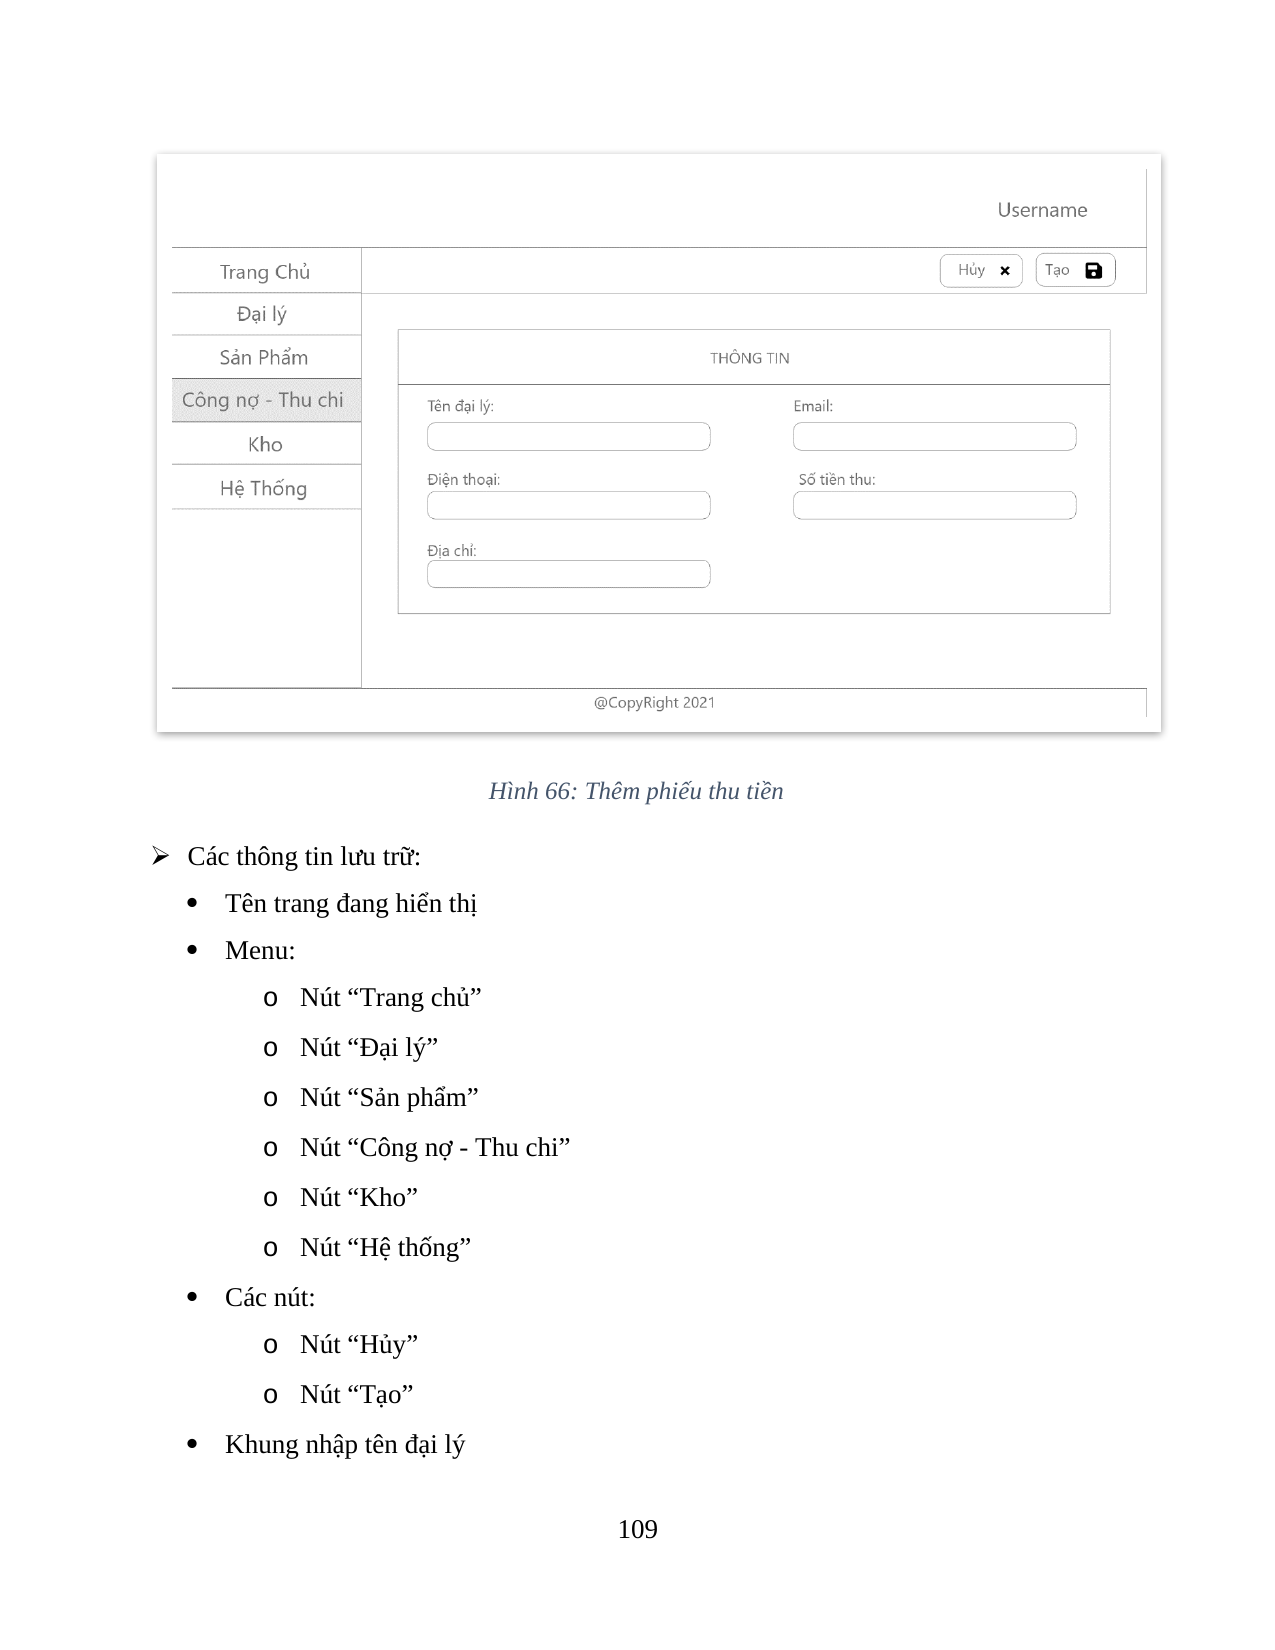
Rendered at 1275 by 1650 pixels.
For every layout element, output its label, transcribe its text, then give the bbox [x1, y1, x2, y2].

text Hình 66: Thêm phiếu thu tiền [150, 776, 1125, 805]
picture [172, 169, 1147, 717]
list Nút “Hệ thống” [262, 1231, 1125, 1264]
list Nút “Kho” [262, 1181, 1125, 1214]
list Nút “Sản phẩm” [262, 1081, 1125, 1114]
list Các thông tin lưu trữ: [150, 840, 1125, 871]
list Các nút: [187, 1281, 1125, 1312]
list Tên trang đang hiển thị [187, 887, 1125, 918]
list Nút “Hủy” [262, 1328, 1125, 1362]
list Nút “Công nợ - Thu chi” [262, 1131, 1125, 1164]
list Khung nhập tên đại lý [187, 1428, 1125, 1459]
list Menu: [187, 934, 1125, 965]
list Nút “Đại lý” [262, 1031, 1125, 1064]
list Nút “Trang chủ” [262, 981, 1125, 1014]
list Nút “Tạo” [262, 1378, 1125, 1412]
